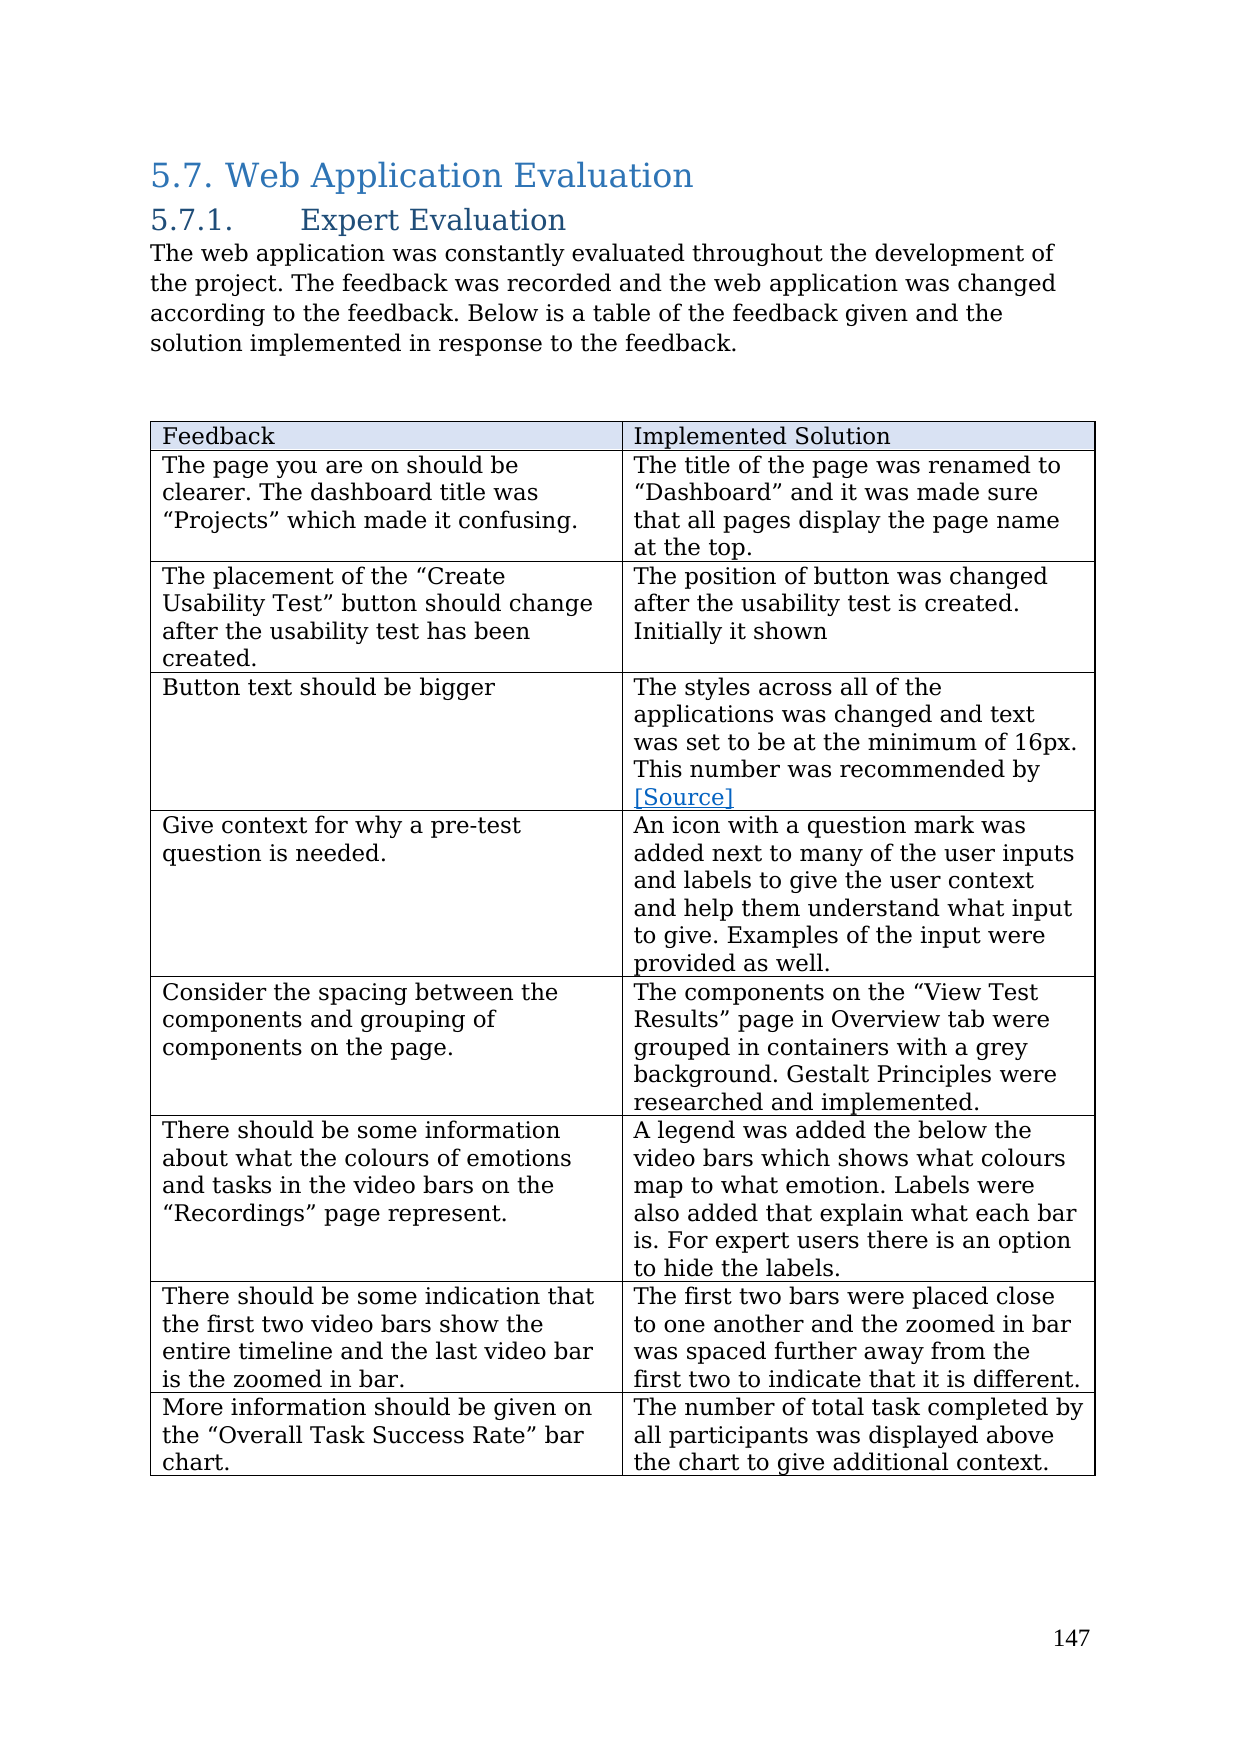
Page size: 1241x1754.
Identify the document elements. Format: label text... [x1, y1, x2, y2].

table_cell There should be some indication that the first two video bars show the entire timeline and the last video bar is the zoomed in bar. [151, 1282, 622, 1392]
table_cell More information should be given on the “Overall Task Success Rate” bar chart. [151, 1393, 622, 1475]
table_cell Button text should be bigger [151, 673, 622, 810]
table_cell There should be some information about what the colours of emotions and tasks in the video bars on the “Recordings” page represent. [151, 1116, 622, 1281]
table_cell The placement of the “Create Usability Test” button should change after the usability test has been created. [151, 562, 622, 672]
table_cell The components on the “View Test Results” page in Overview tab were grouped in containers with a grey background. Gestalt Principles were researched and implemented. [623, 977, 1094, 1115]
table_header Feedback [151, 422, 622, 449]
table_cell A legend was added the below the video bars which shows what colours map to what emotion. Labels were also added that explain what each bar is. For expert users there is an option to hide the labels. [623, 1116, 1094, 1281]
text The web application was constantly evaluated throughout the development of the project. The feedback was recorded and the web application was changed according to the feedback. Below is a table of the feedback given and the solution implemented in response to the feedback. [150, 239, 1090, 356]
table_cell Give context for why a pre-test question is needed. [151, 811, 622, 976]
table_cell The title of the page was renamed to “Dashboard” and it was made sure that all pages display the page name at the top. [623, 451, 1094, 561]
table_cell The first two bars were placed close to one another and the zoomed in bar was spaced further away from the first two to indicate that it is different. [623, 1282, 1094, 1392]
table_cell An icon with a question mark was added next to many of the user inputs and labels to give the user context and help them understand what input to give. Examples of the input were provided as well. [623, 811, 1094, 976]
table_header Implemented Solution [623, 422, 1094, 449]
table_cell The position of button was changed after the usability test is created. Initially it shown [623, 562, 1094, 672]
subtitle Web Application Evaluation [150, 154, 1090, 194]
table_cell The page you are on should be clearer. The dashboard title was “Projects” which made it confusing. [151, 451, 622, 561]
table_cell The styles across all of the applications was changed and text was set to be at the minimum of 16px. This number was recommended by [Source] [623, 673, 1094, 810]
table_cell The number of total task completed by all participants was displayed above the chart to give additional context. [623, 1393, 1094, 1475]
table_cell Consider the spacing between the components and grouping of components on the page. [151, 977, 622, 1115]
subtitle Expert Evaluation [150, 201, 1090, 236]
